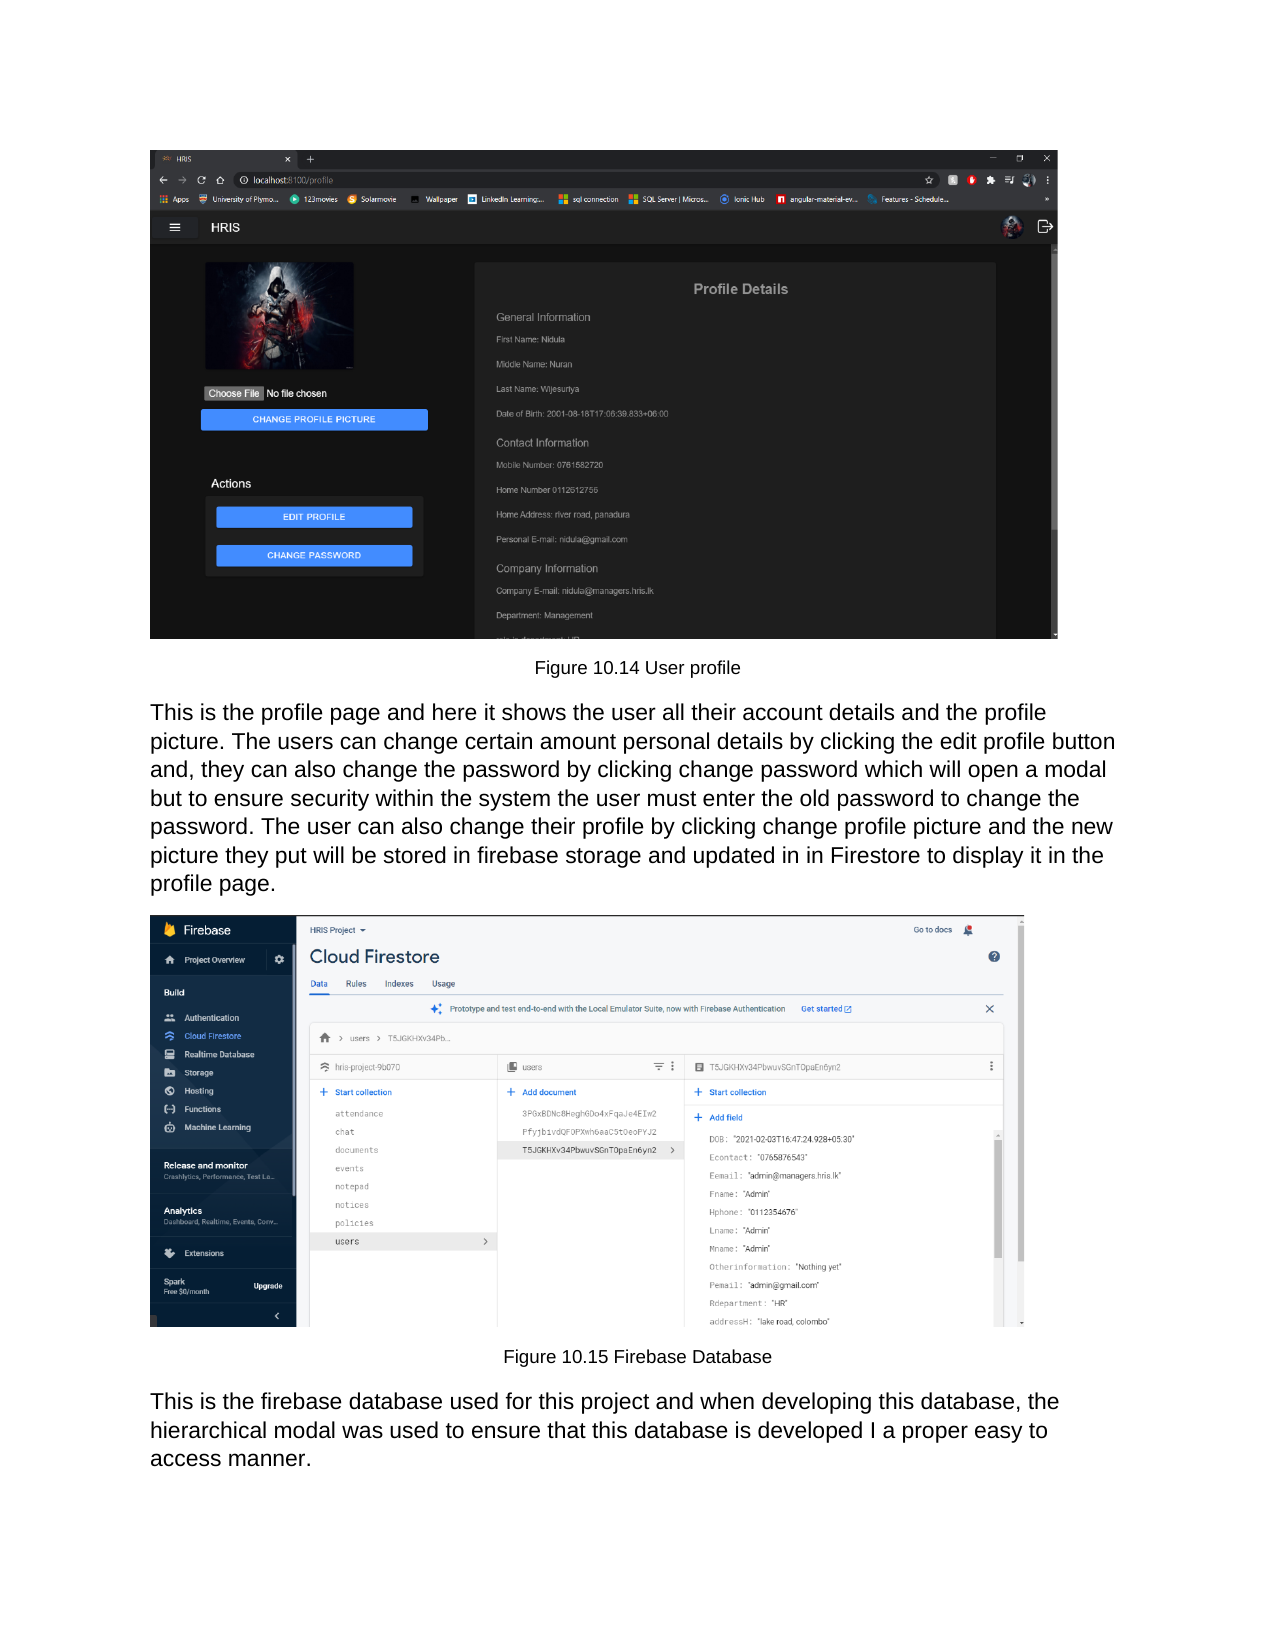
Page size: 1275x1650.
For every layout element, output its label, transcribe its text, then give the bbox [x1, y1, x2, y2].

picture [150, 915, 1025, 1327]
text This is the profile page and here it shows the user all their account details and the profile picture. The users can change certain amount personal details by clicking the edit profile button and, they can also change the password by clicking change password which will open a modal but to ensure security within the system the user must enter the old password to change the password. The user can also change their profile by clicking change profile picture and the new picture they put will be stored in firebase storage and updated in in Firestore to display it in the profile page. [150, 699, 1125, 896]
text This is the firebase database used for this project and when developing this database, the hierarchical modal was used to ensure that this database is developed I a proper easy to access manner. [150, 1388, 1125, 1471]
text Figure 10.15 Firebase Database [150, 1346, 1125, 1367]
text Figure 10.14 User profile [150, 657, 1125, 678]
picture [150, 150, 1058, 639]
